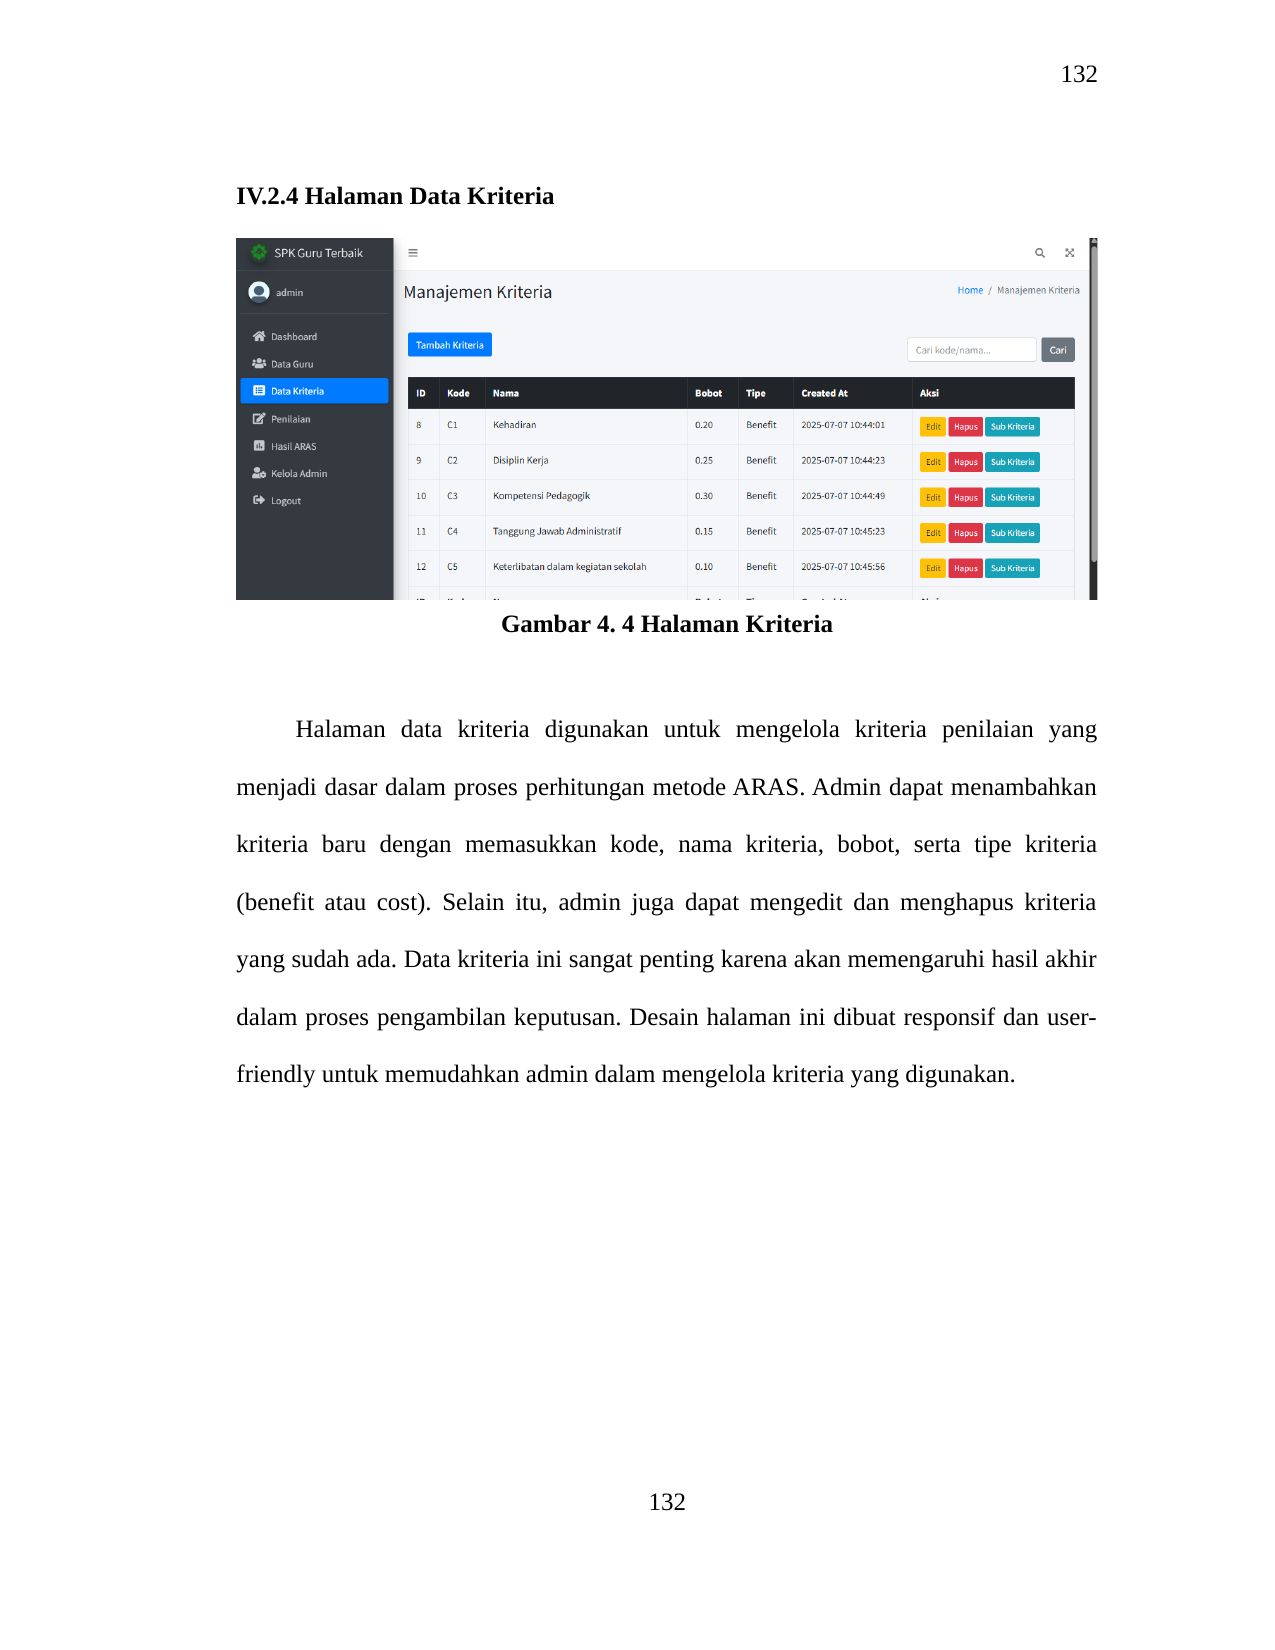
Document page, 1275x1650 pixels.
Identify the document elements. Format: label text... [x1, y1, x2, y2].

picture [236, 238, 1098, 600]
text Halaman data kriteria digunakan untuk mengelola kriteria penilaian yang menjadi dasar dalam proses perhitungan metode ARAS. Admin dapat menambahkan kriteria baru dengan memasukkan kode, nama kriteria, bobot, serta tipe kriteria (benefit atau cost). Selain itu, admin juga dapat mengedit dan menghapus kriteria yang sudah ada. Data kriteria ini sangat penting karena akan memengaruhi hasil akhir dalam proses pengambilan keputusan. Desain halaman ini dibuat responsif dan user-friendly untuk memudahkan admin dalam mengelola kriteria yang digunakan. [236, 714, 1098, 1088]
subtitle Halaman Data Kriteria [236, 181, 1098, 210]
